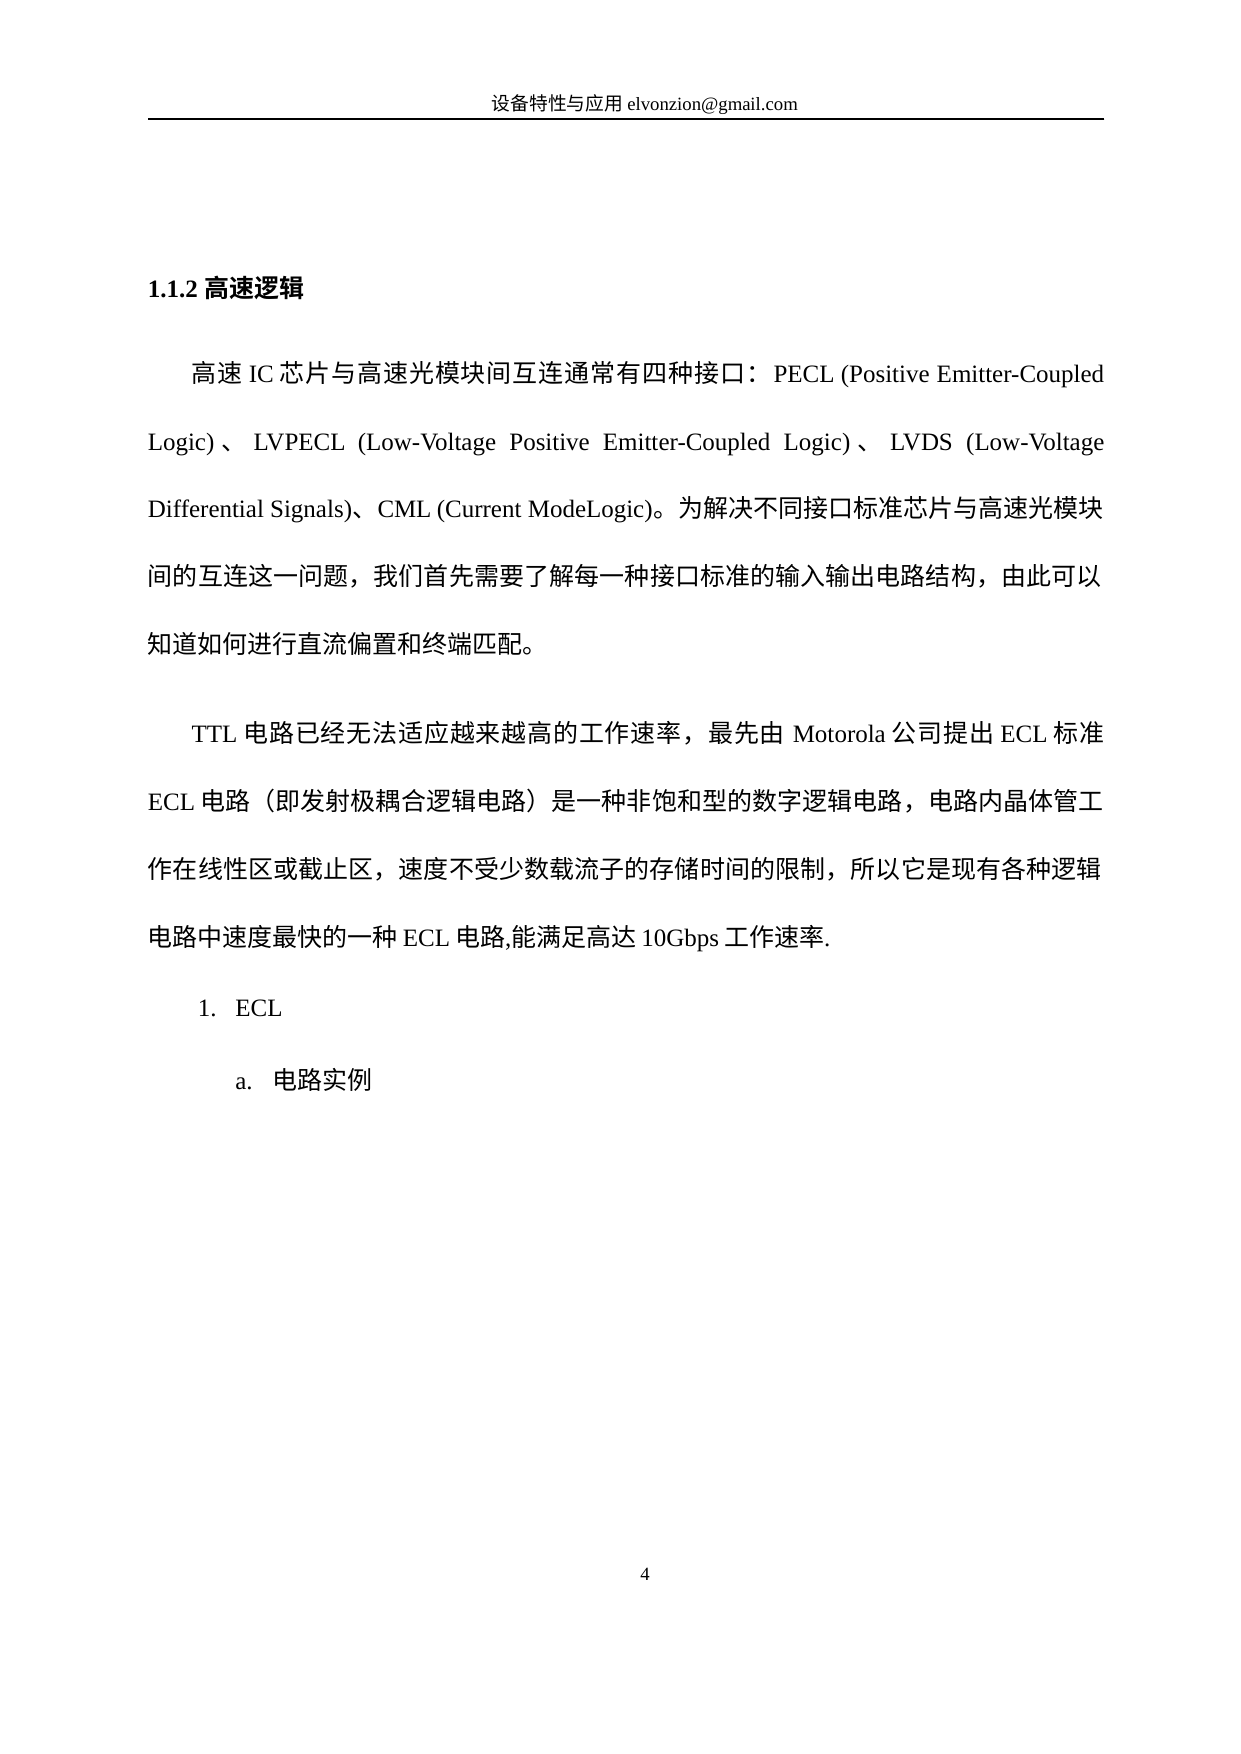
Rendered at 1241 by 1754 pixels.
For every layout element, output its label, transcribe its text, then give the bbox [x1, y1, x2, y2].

subtitle 高速逻辑 [148, 252, 1104, 320]
list ECL [198, 990, 1104, 1024]
text TTL电路已经无法适应越来越高的工作速率，最先由Motorola公司提出ECL标准ECL电路（即发射极耦合逻辑电路）是一种非饱和型的数字逻辑电路，电路内晶体管工作在线性区或截止区，速度不受少数载流子的存储时间的限制，所以它是现有各种逻辑电路中速度最快的一种ECL电路,能满足高达10Gbps工作速率. [148, 698, 1104, 969]
text 高速IC芯片与高速光模块间互连通常有四种接口：PECL (Positive Emitter-Coupled Logic)、LVPECL (Low-Voltage Positive Emitter-Coupled Logic)、LVDS (Low-Voltage Differential Signals)、CML (Current ModeLogic)。为解决不同接口标准芯片与高速光模块间的互连这一问题，我们首先需要了解每一种接口标准的输入输出电路结构，由此可以知道如何进行直流偏置和终端匹配。 [148, 337, 1104, 677]
list 电路实例 [235, 1045, 1104, 1113]
